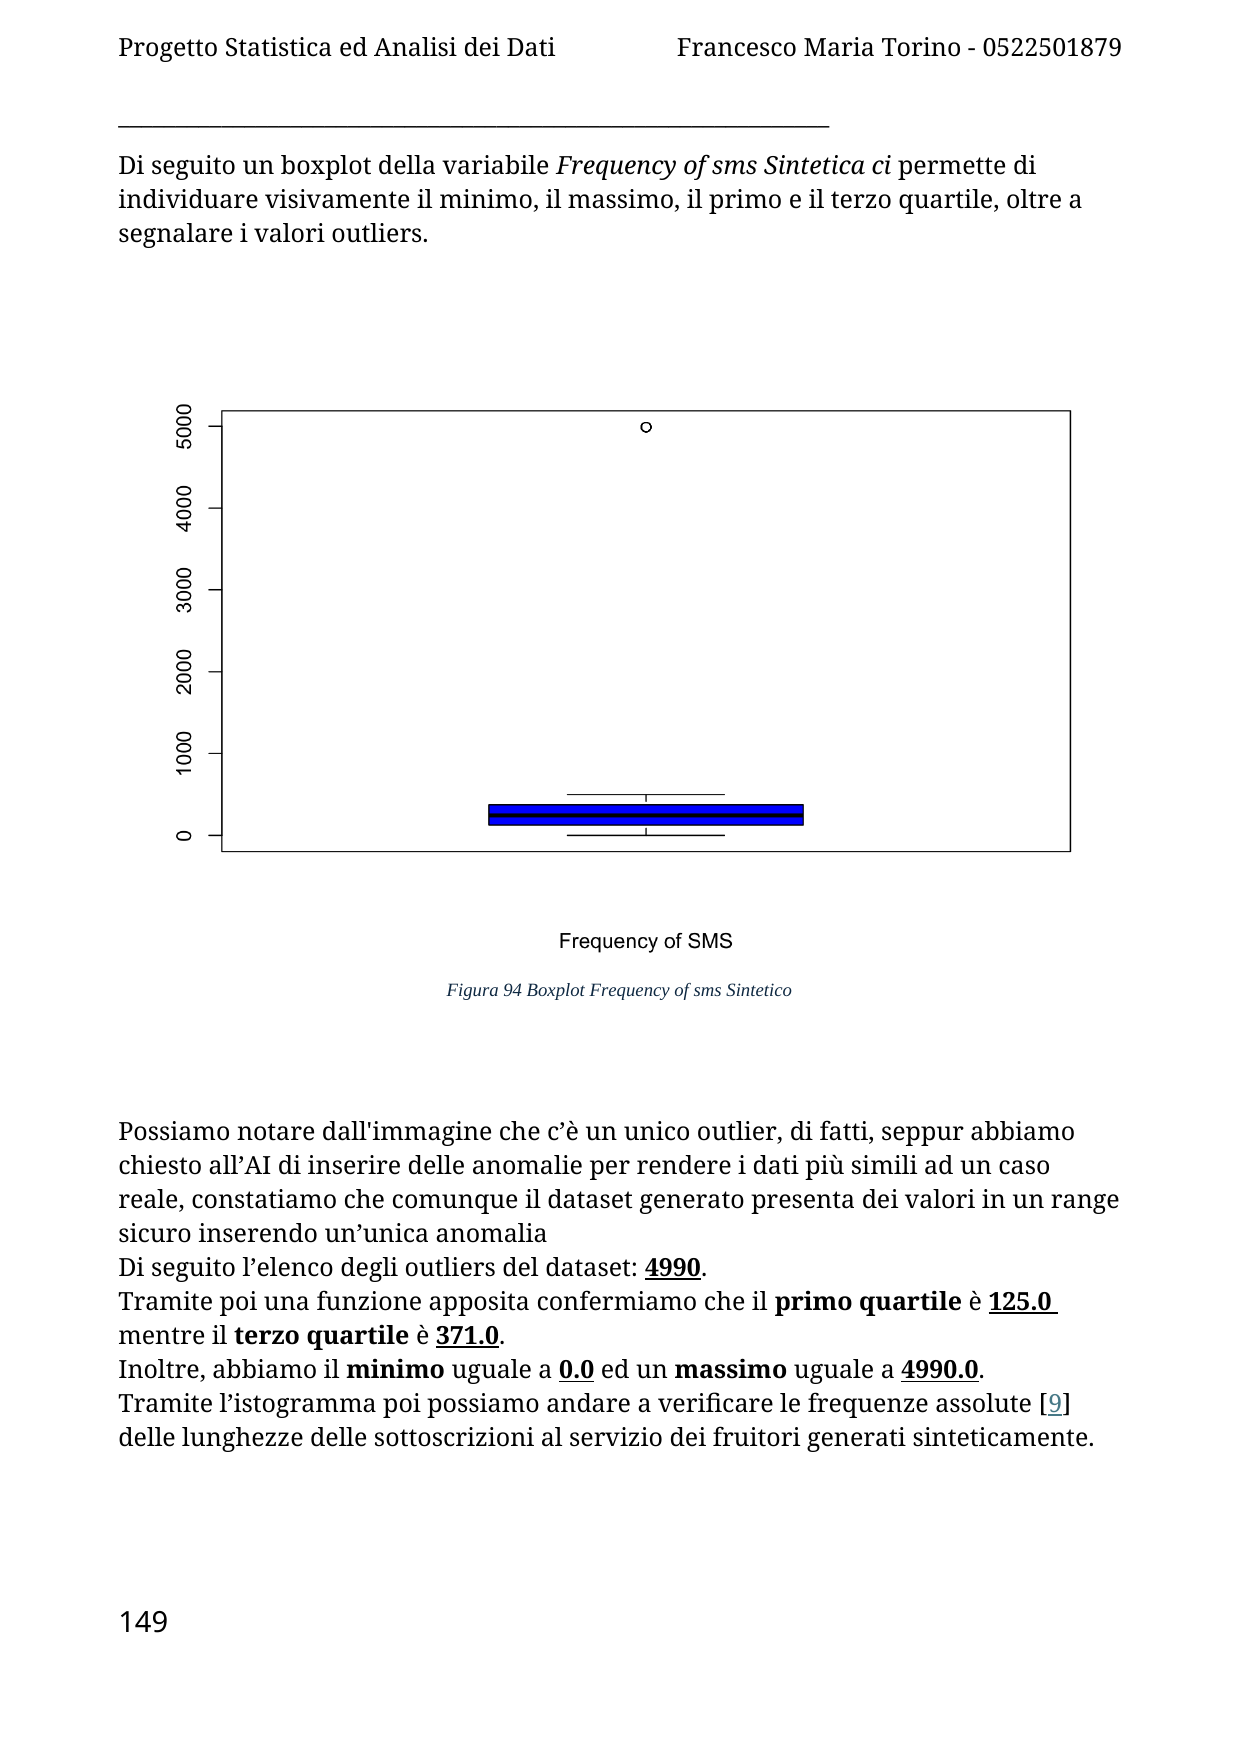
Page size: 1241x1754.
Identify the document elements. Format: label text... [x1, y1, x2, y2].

text Di seguito un boxplot della variabile Frequency of sms Sintetica ci permette di individuare visivamente il minimo, il massimo, il primo e il terzo quartile, oltre a segnalare i valori outliers. [118, 148, 1122, 250]
picture [118, 307, 1123, 980]
text Di seguito l’elenco degli outliers del dataset: 4990. [118, 1249, 1122, 1283]
text Possiamo notare dall'immagine che c’è un unico outlier, di fatti, seppur abbiamo chiesto all’AI di inserire delle anomalie per rendere i dati più simili ad un caso reale, constatiamo che comunque il dataset generato presenta dei valori in un range sicuro inserendo un’unica anomalia [118, 1113, 1122, 1249]
text Figura 94 Boxplot Frequency of sms Sintetico [118, 980, 1122, 1001]
text Tramite l’istogramma poi possiamo andare a verificare le frequenze assolute [9] delle lunghezze delle sottoscrizioni al servizio dei fruitori generati sinteticamente. [118, 1386, 1122, 1454]
text Tramite poi una funzione apposita confermiamo che il primo quartile è 125.0 mentre il terzo quartile è 371.0. [118, 1283, 1122, 1352]
text Inoltre, abbiamo il minimo uguale a 0.0 ed un massimo uguale a 4990.0. [118, 1352, 1122, 1386]
